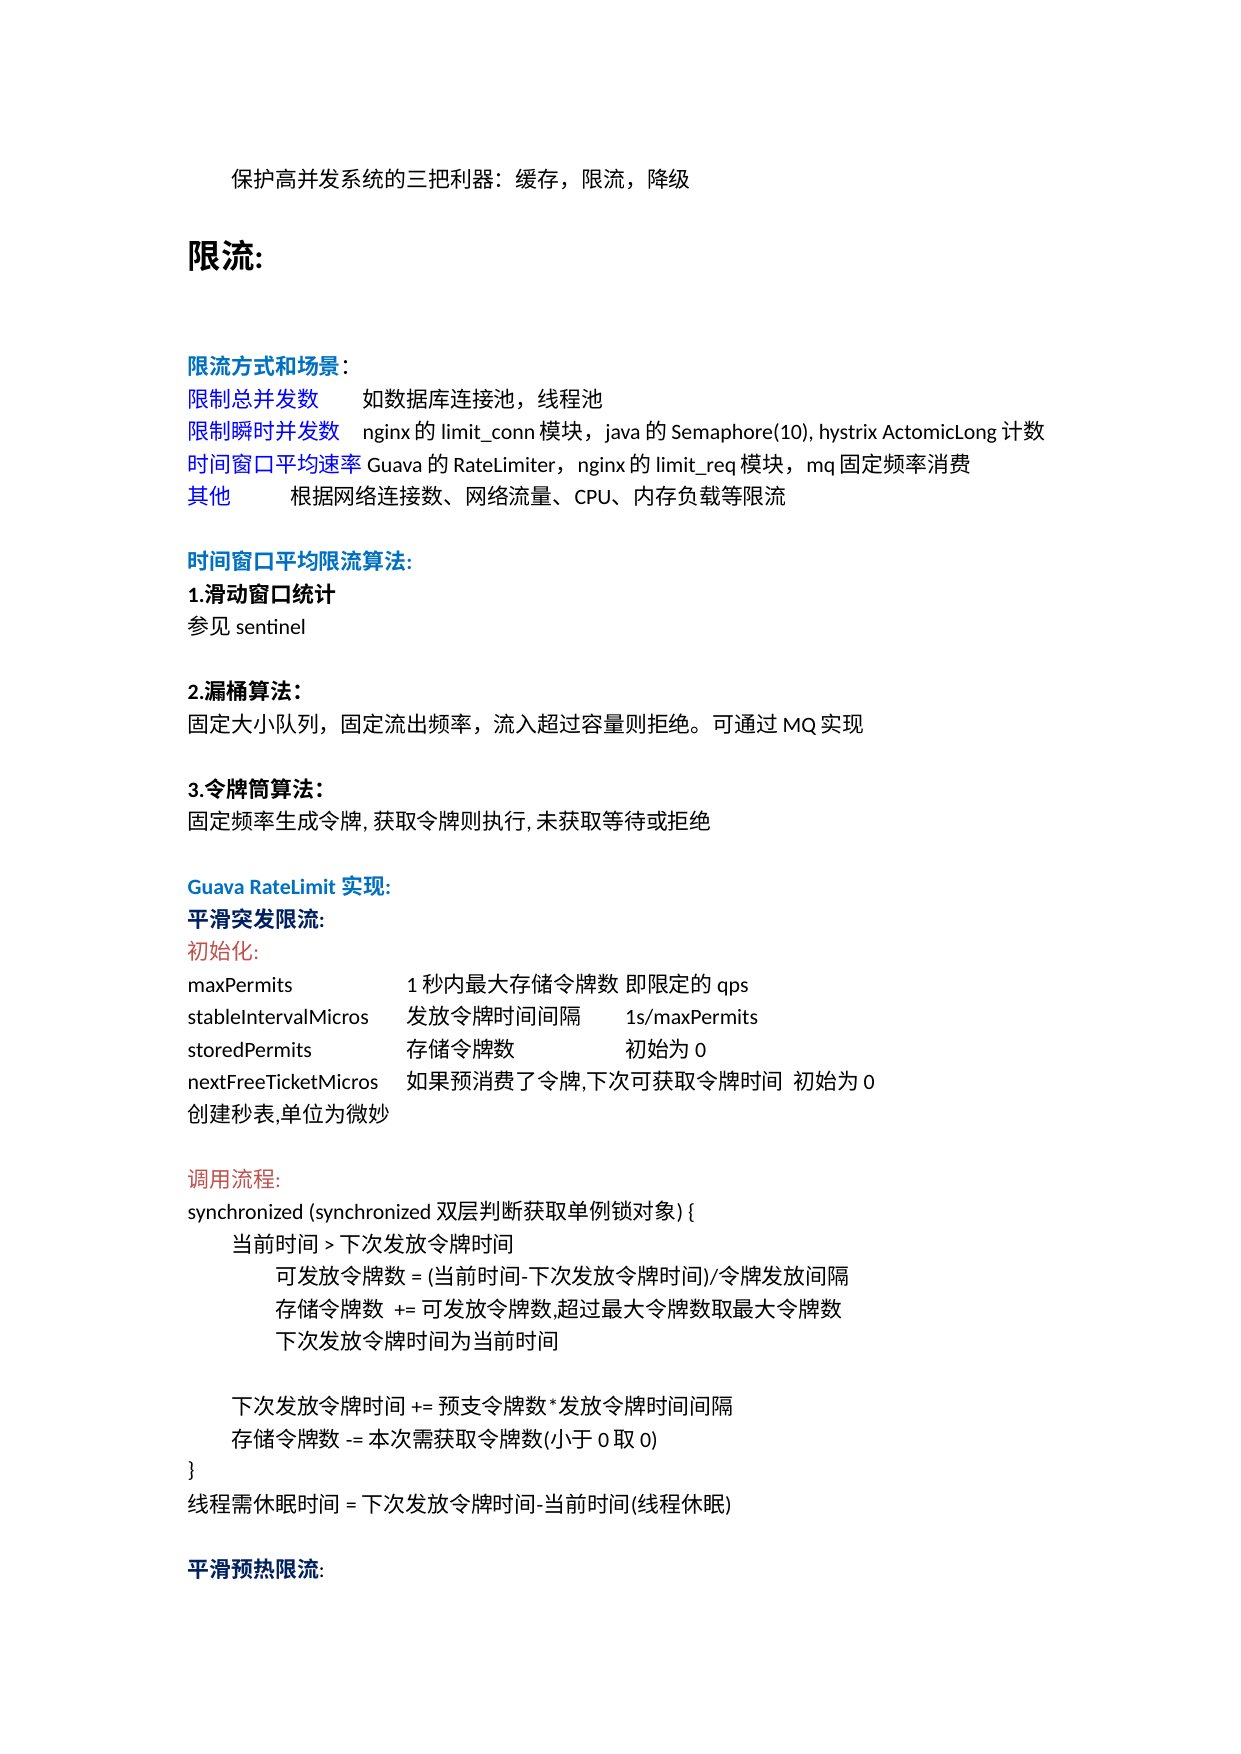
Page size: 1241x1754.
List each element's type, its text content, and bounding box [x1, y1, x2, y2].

text 限制瞬时并发数 nginx的limit_conn模块，java的Semaphore(10), hystrix ActomicLong计数 [187, 414, 1053, 446]
text 平滑预热限流: [187, 1551, 1053, 1584]
text maxPermits 1秒内最大存储令牌数 即限定的qps [187, 966, 1053, 999]
text 保护高并发系统的三把利器：缓存，限流，降级 [187, 162, 1053, 194]
text 限制总并发数 如数据库连接池，线程池 [187, 381, 1053, 414]
text nextFreeTicketMicros 如果预消费了令牌,下次可获取令牌时间 初始为0 [187, 1064, 1053, 1096]
text 平滑突发限流: [187, 901, 1053, 934]
text 其他 根据网络连接数、网络流量、CPU、内存负载等限流 [187, 479, 1053, 511]
text 1.滑动窗口统计 [187, 576, 1053, 609]
text } [187, 1454, 1053, 1486]
text 线程需休眠时间 = 下次发放令牌时间-当前时间(线程休眠) [187, 1486, 1053, 1519]
text 2.漏桶算法： [187, 674, 1053, 706]
text 存储令牌数 -= 本次需获取令牌数(小于0取0) [187, 1421, 1053, 1454]
text 下次发放令牌时间 += 预支令牌数*发放令牌时间间隔 [187, 1389, 1053, 1421]
text 时间窗口平均限流算法: [187, 544, 1053, 576]
text 限流方式和场景： [187, 349, 1053, 381]
text 参见sentinel [187, 609, 1053, 641]
text storedPermits 存储令牌数 初始为0 [187, 1031, 1053, 1064]
text 当前时间 > 下次发放令牌时间 [187, 1226, 1053, 1259]
text 时间窗口平均速率Guava的RateLimiter，nginx的limit_req模块，mq固定频率消费 [187, 446, 1053, 479]
text 固定频率生成令牌, 获取令牌则执行, 未获取等待或拒绝 [187, 804, 1053, 836]
text Guava RateLimit 实现: [187, 869, 1053, 901]
text 初始化: [187, 934, 1053, 966]
text 存储令牌数 += 可发放令牌数,超过最大令牌数取最大令牌数 [187, 1291, 1053, 1324]
text synchronized (synchronized双层判断获取单例锁对象) { [187, 1194, 1053, 1226]
text 下次发放令牌时间为当前时间 [187, 1324, 1053, 1356]
subtitle 限流: [187, 222, 1053, 287]
text 可发放令牌数 = (当前时间-下次发放令牌时间)/令牌发放间隔 [187, 1259, 1053, 1291]
text stableIntervalMicros 发放令牌时间间隔 1s/maxPermits [187, 999, 1053, 1031]
text 调用流程: [187, 1161, 1053, 1194]
text 创建秒表,单位为微妙 [187, 1096, 1053, 1129]
text 固定大小队列，固定流出频率，流入超过容量则拒绝。可通过MQ实现 [187, 706, 1053, 739]
text 3.令牌筒算法： [187, 771, 1053, 804]
